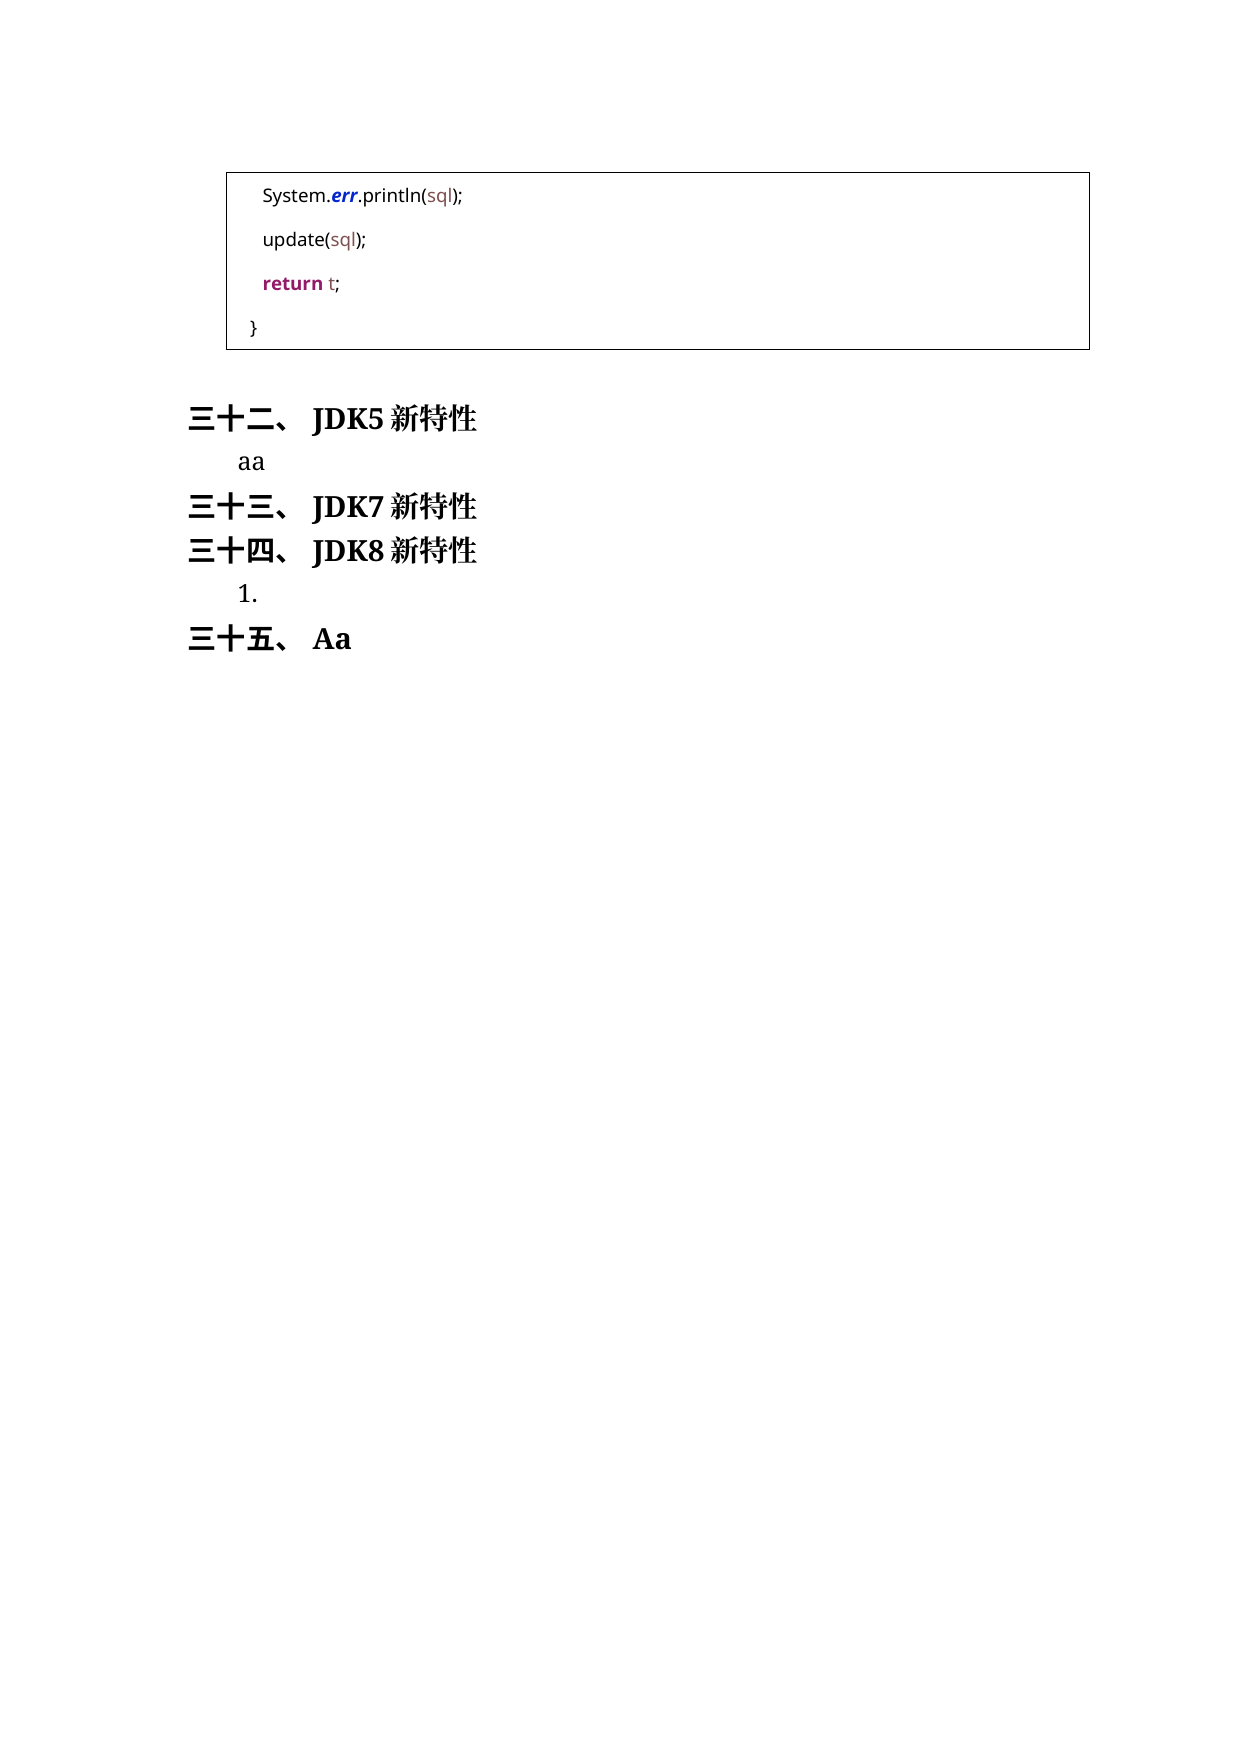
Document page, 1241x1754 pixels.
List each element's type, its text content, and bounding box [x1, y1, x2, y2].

list Aa [187, 615, 1053, 659]
text 1. [187, 571, 1053, 615]
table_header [227, 173, 1089, 349]
list JDK8新特性 [187, 527, 1053, 571]
list JDK7新特性 [187, 482, 1053, 527]
text aa [187, 438, 1053, 482]
list JDK5新特性 [187, 394, 1053, 438]
